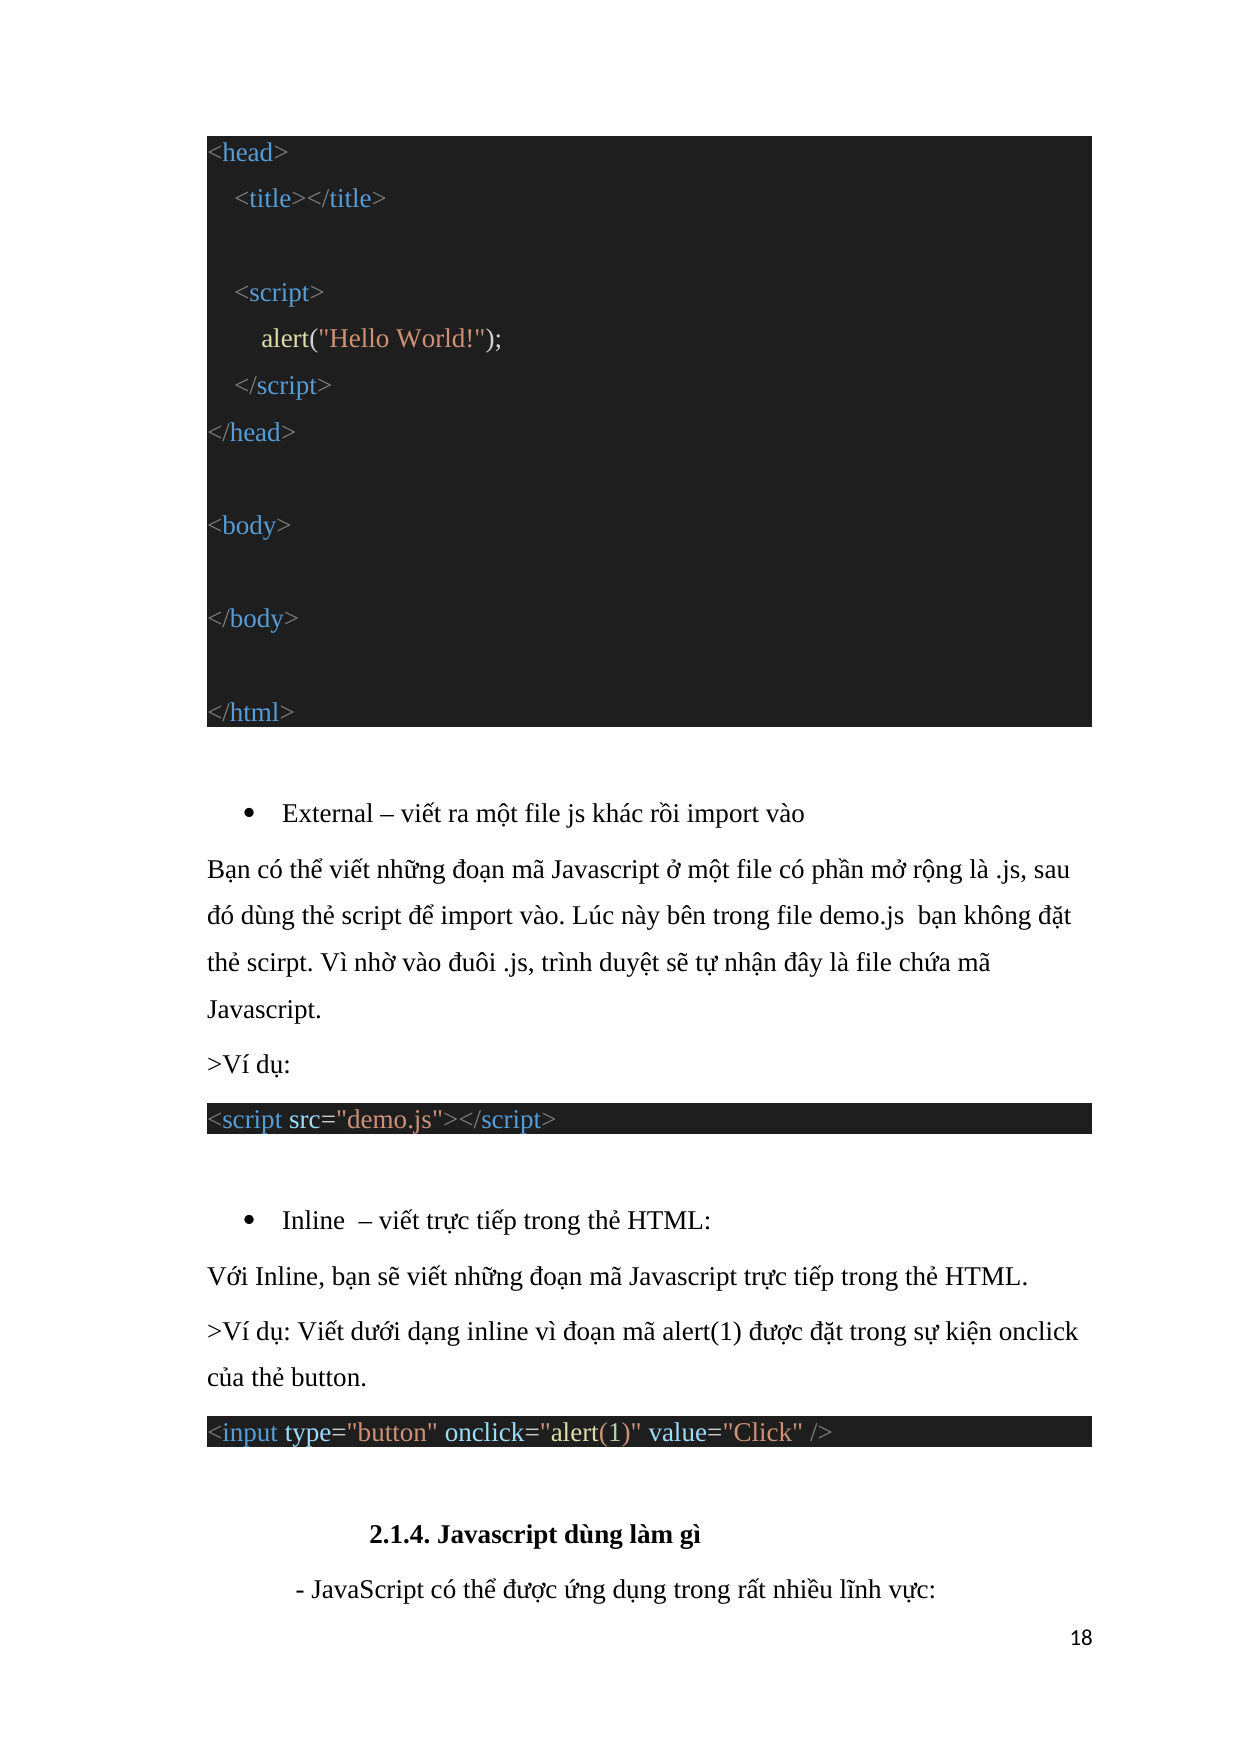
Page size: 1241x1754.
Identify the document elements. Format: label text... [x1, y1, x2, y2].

list Inline – viết trực tiếp trong thẻ HTML: [244, 1204, 1092, 1236]
text <script> [207, 276, 1092, 307]
text - JavaScript có thể được ứng dụng trong rất nhiều lĩnh vực: [207, 1573, 1092, 1604]
text <title></title> [207, 182, 1092, 214]
text <head> [207, 136, 1092, 167]
text <input type="button" onclick="alert(1)" value="Click" /> [207, 1416, 1092, 1447]
text Với Inline, bạn sẽ viết những đoạn mã Javascript trực tiếp trong thẻ HTML. [207, 1259, 1092, 1291]
text alert("Hello World!"); [207, 322, 1092, 354]
text Bạn có thể viết những đoạn mã Javascript ở một file có phần mở rộng là .js, sau đó dùng thẻ script để import vào. Lúc này bên trong file demo.js bạn không đặt thẻ scirpt. Vì nhờ vào đuôi .js, trình duyệt sẽ tự nhận đây là file chứa mã Javascript. [207, 853, 1092, 1024]
text <body> [207, 509, 1092, 540]
text >Ví dụ: [207, 1048, 1092, 1079]
list External – viết ra một file js khác rồi import vào [244, 797, 1092, 829]
text </body> [207, 602, 1092, 634]
text </head> [207, 416, 1092, 447]
text <script src="demo.js"></script> [207, 1103, 1092, 1134]
text </html> [207, 696, 1092, 727]
text >Ví dụ: Viết dưới dạng inline vì đoạn mã alert(1) được đặt trong sự kiện onclick của thẻ button. [207, 1314, 1092, 1392]
text Javascript dùng làm gì [369, 1518, 1092, 1549]
text </script> [207, 369, 1092, 400]
